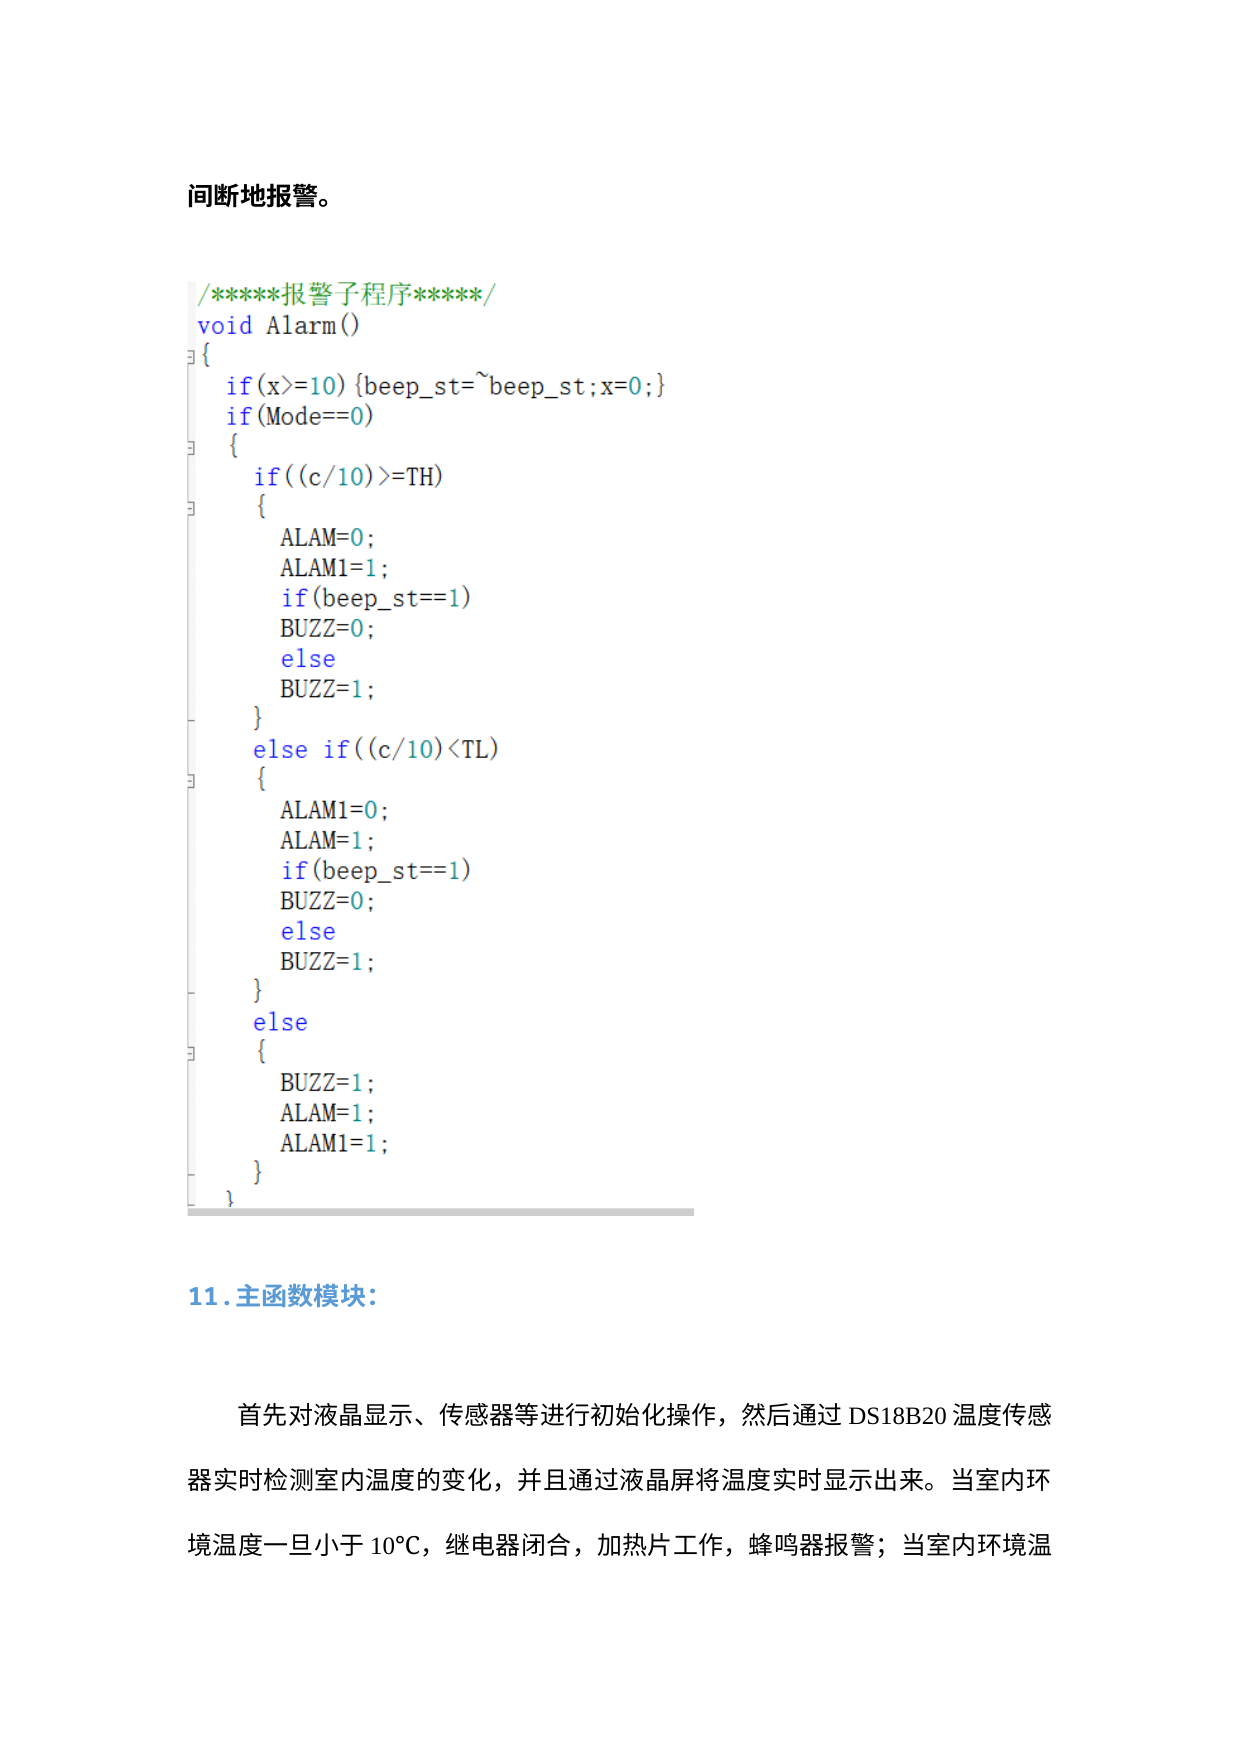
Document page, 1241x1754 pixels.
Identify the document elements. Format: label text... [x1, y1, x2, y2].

text 11.主函数模块： [187, 1262, 1053, 1327]
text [187, 162, 1053, 227]
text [187, 1381, 1053, 1576]
picture [187, 281, 695, 1216]
